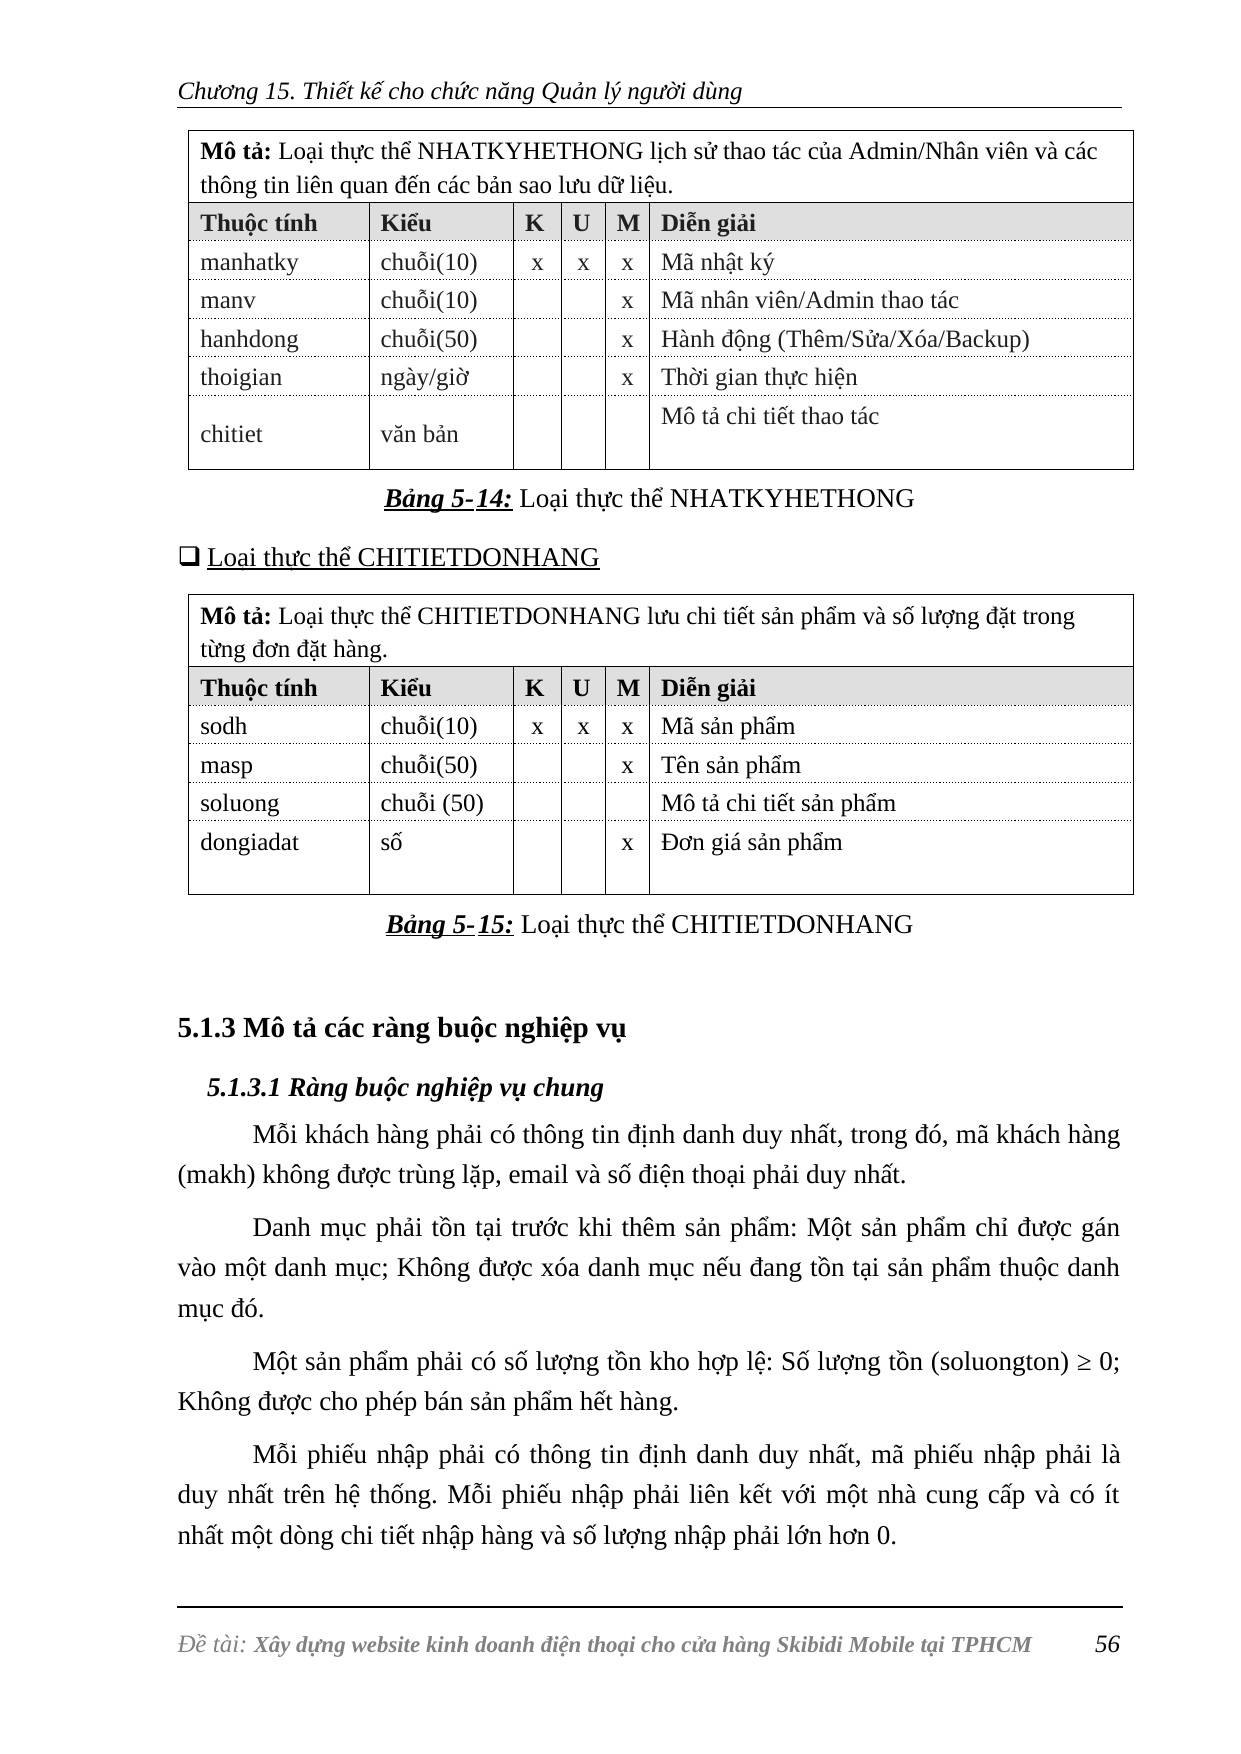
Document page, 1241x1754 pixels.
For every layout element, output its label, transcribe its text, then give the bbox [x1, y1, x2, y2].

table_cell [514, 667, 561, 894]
text Bảng 5-14: Loại thực thể NHATKYHETHONG [177, 482, 1122, 513]
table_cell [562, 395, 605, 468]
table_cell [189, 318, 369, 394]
text Một sản phẩm phải có số lượng tồn kho hợp lệ: Số lượng tồn (soluongton) ≥ 0; Không được cho phép bán sản phẩm hết hàng. [177, 1345, 1122, 1416]
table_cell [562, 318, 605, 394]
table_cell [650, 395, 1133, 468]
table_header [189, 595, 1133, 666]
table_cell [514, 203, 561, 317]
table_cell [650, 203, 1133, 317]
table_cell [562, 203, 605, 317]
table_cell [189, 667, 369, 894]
subtitle Ràng buộc nghiệp vụ chung [207, 1071, 1122, 1102]
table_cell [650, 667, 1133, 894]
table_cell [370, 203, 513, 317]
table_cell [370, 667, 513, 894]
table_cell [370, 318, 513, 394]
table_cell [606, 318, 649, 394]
text Bảng 5-15: Loại thực thể CHITIETDONHANG [177, 908, 1122, 939]
text Danh mục phải tồn tại trước khi thêm sản phẩm: Một sản phẩm chỉ được gán vào một danh mục; Không được xóa danh mục nếu đang tồn tại sản phẩm thuộc danh mục đó. [177, 1211, 1122, 1323]
text Mỗi phiếu nhập phải có thông tin định danh duy nhất, mã phiếu nhập phải là duy nhất trên hệ thống. Mỗi phiếu nhập phải liên kết với một nhà cung cấp và có ít nhất một dòng chi tiết nhập hàng và số lượng nhập phải lớn hơn 0. [177, 1438, 1122, 1550]
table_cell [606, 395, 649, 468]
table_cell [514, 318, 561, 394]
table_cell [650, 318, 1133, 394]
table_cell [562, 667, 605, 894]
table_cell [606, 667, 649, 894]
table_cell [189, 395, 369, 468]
list Loại thực thể CHITIETDONHANG [177, 541, 1122, 572]
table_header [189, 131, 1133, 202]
text Mỗi khách hàng phải có thông tin định danh duy nhất, trong đó, mã khách hàng (makh) không được trùng lặp, email và số điện thoại phải duy nhất. [177, 1118, 1122, 1189]
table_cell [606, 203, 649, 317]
subtitle Mô tả các ràng buộc nghiệp vụ [177, 1004, 1122, 1046]
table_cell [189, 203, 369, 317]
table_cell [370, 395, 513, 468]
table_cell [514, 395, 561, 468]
